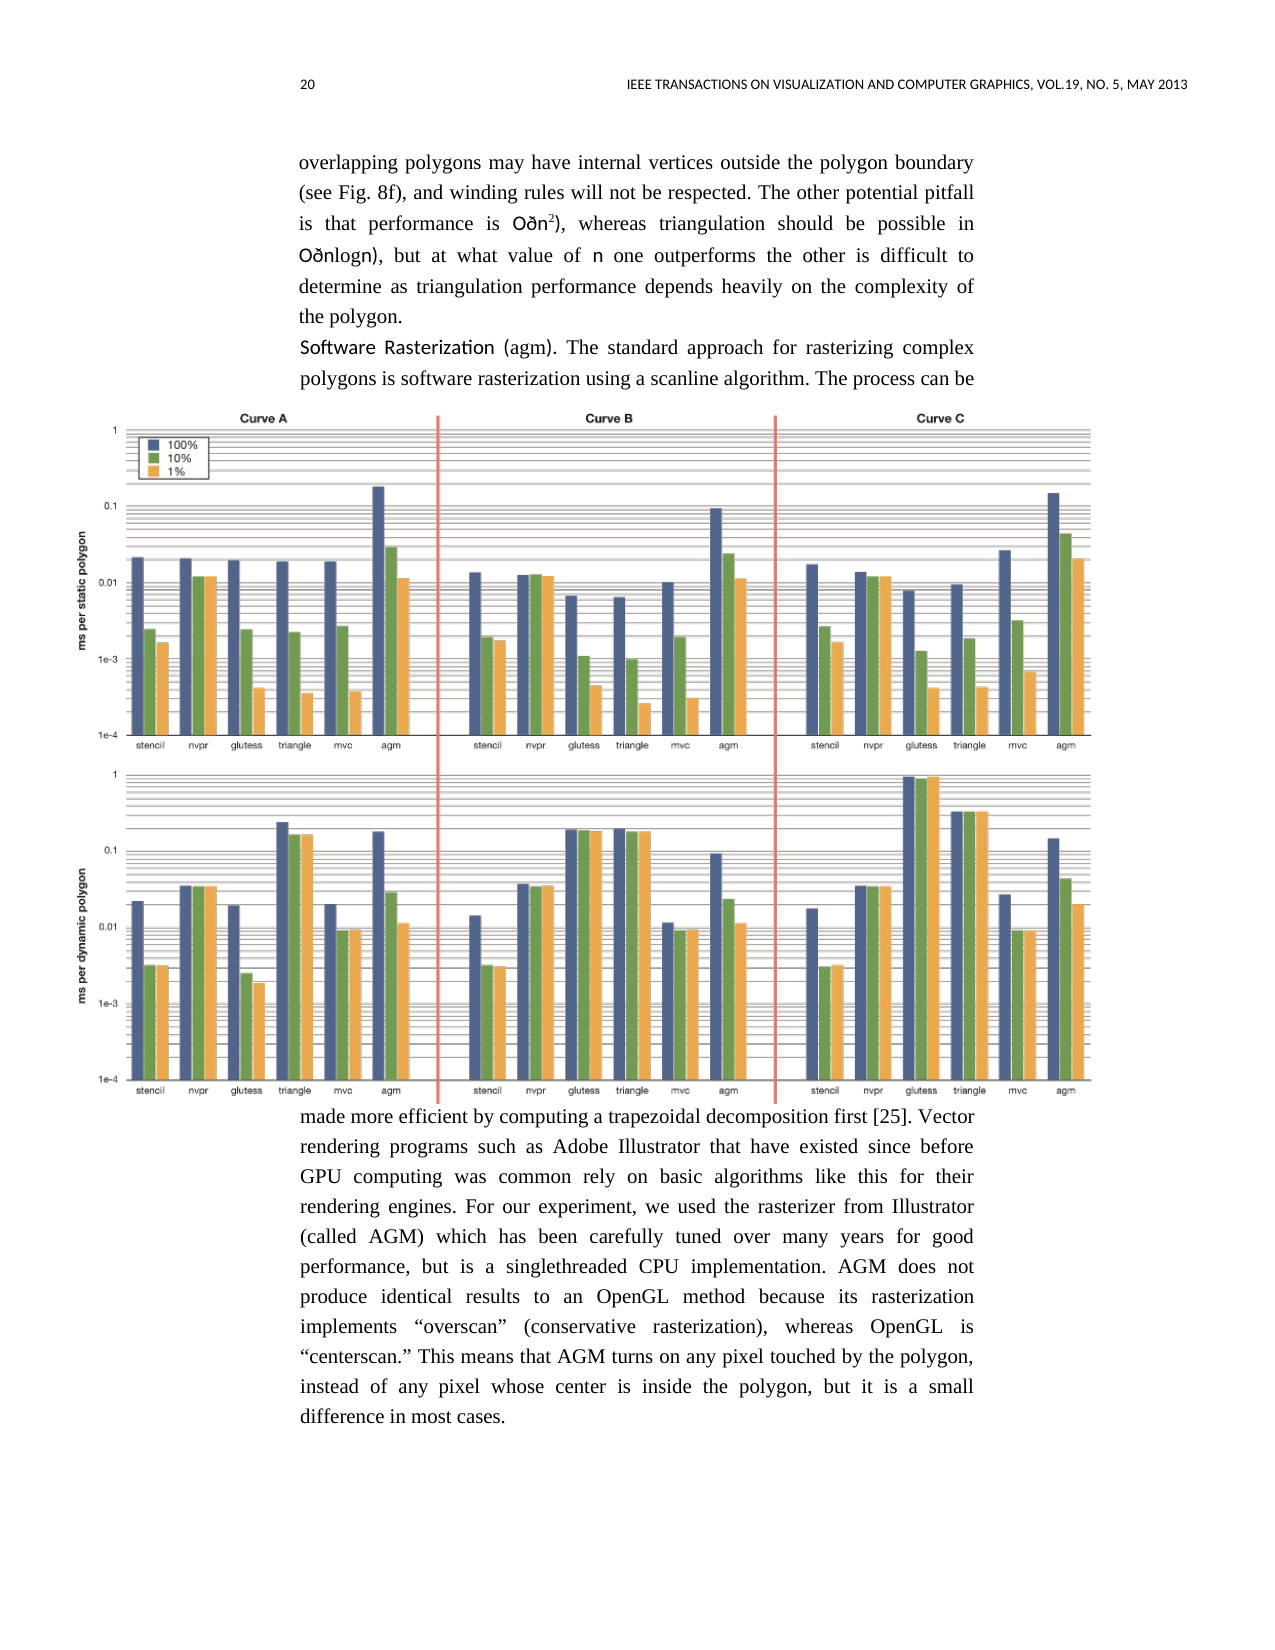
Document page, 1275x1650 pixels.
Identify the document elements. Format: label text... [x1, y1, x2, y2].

picture [77, 413, 1092, 1104]
text Software Rasterization (agm). The standard approach for rasterizing complex polygons is software rasterization using a scanline algorithm. The process can be made more efficient by computing a trapezoidal decomposition first [25]. Vector rendering programs such as Adobe Illustrator that have existed since before GPU computing was common rely on basic algorithms like this for their rendering engines. For our experiment, we used the rasterizer from Illustrator (called AGM) which has been carefully tuned over many years for good performance, but is a singlethreaded CPU implementation. AGM does not produce identical results to an OpenGL method because its rasterization implements “overscan” (conservative rasterization), whereas OpenGL is “centerscan.” This means that AGM turns on any pixel touched by the polygon, instead of any pixel whose center is inside the polygon, but it is a small difference in most cases. [300, 1104, 975, 1428]
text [298, 150, 975, 328]
